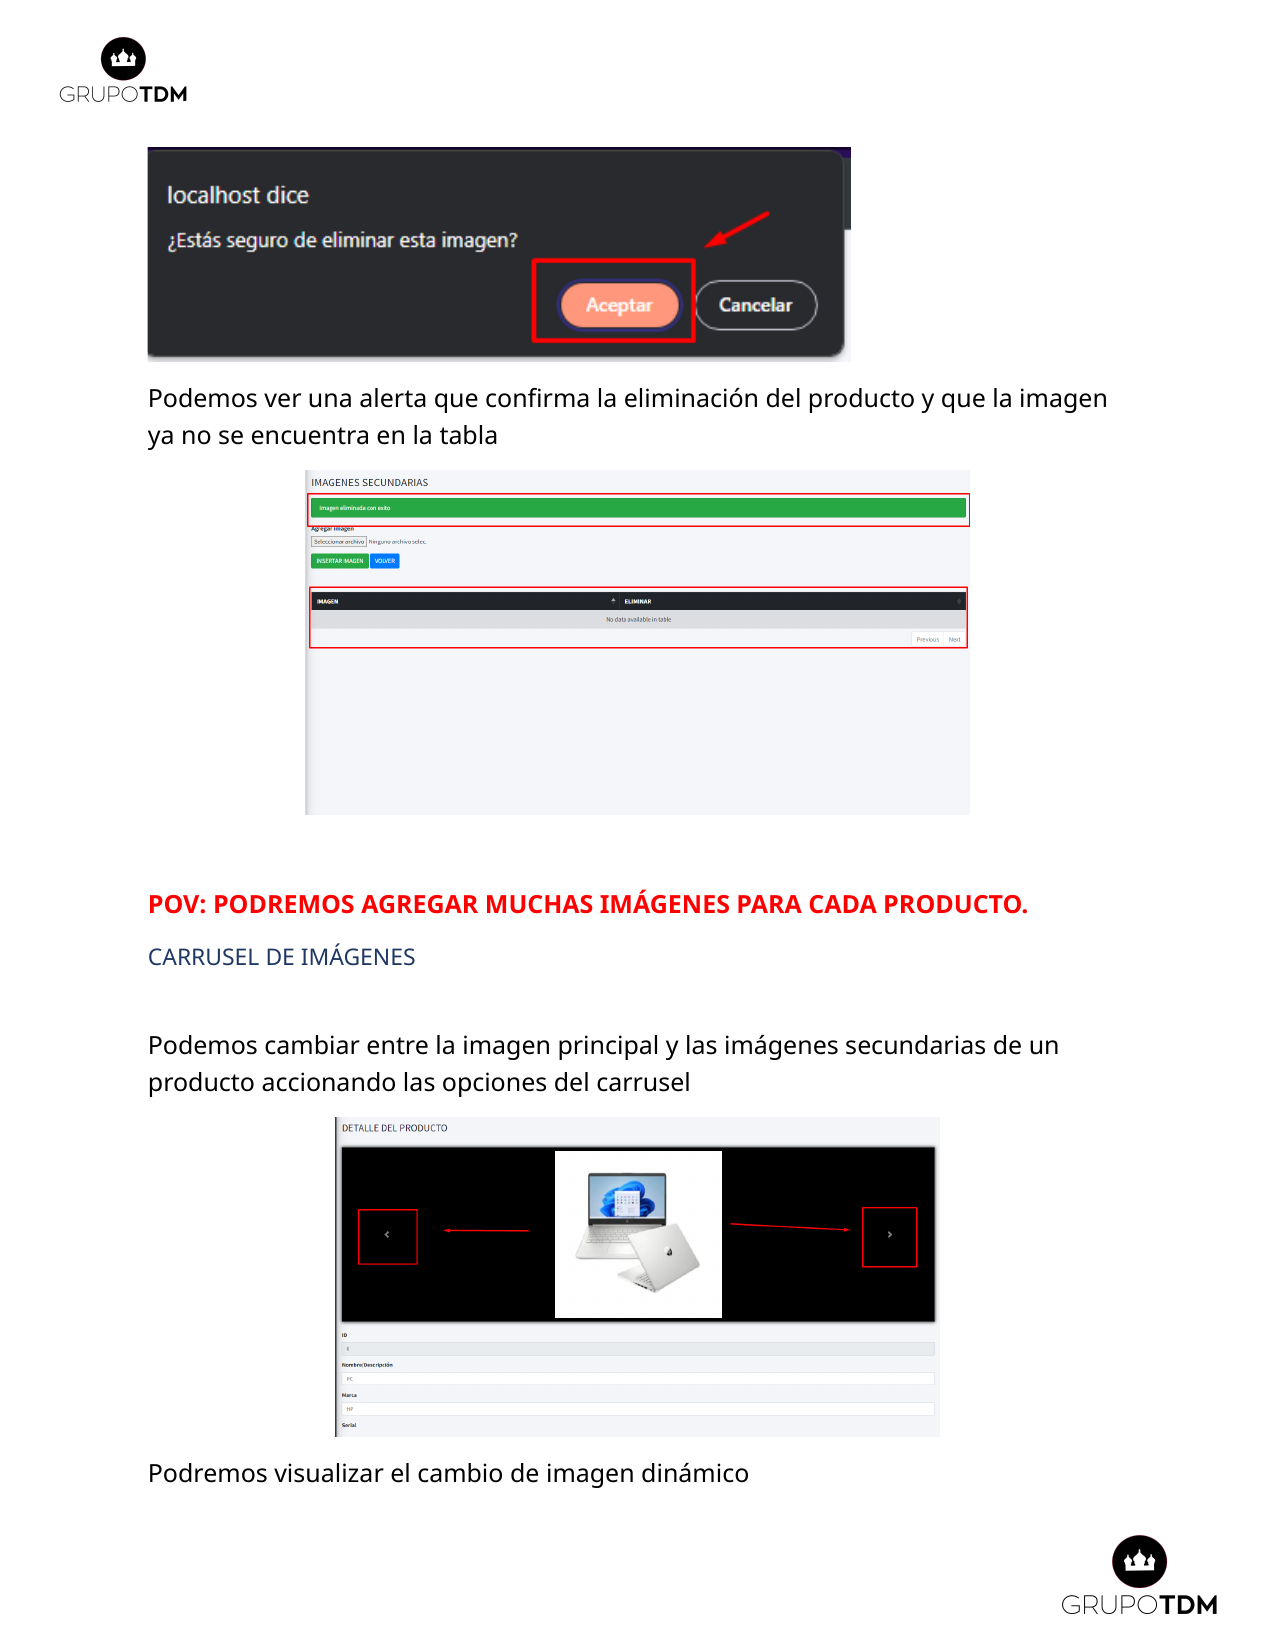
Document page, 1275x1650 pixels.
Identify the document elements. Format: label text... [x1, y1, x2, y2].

picture [51, 29, 196, 108]
picture [147, 147, 851, 362]
text Podemos cambiar entre la imagen principal y las imágenes secundarias de un producto accionando las opciones del carrusel [148, 1028, 1127, 1098]
text Podemos ver una alerta que confirma la eliminación del producto y que la imagen ya no se encuentra en la tabla [148, 381, 1127, 451]
text POV: PODREMOS AGREGAR MUCHAS IMÁGENES PARA CADA PRODUCTO. [148, 887, 1127, 921]
picture [305, 470, 970, 815]
text Podremos visualizar el cambio de imagen dinámico [148, 1456, 1127, 1489]
picture [335, 1117, 940, 1437]
subtitle CARRUSEL DE IMÁGENES [148, 940, 1127, 972]
picture [1054, 1527, 1227, 1622]
